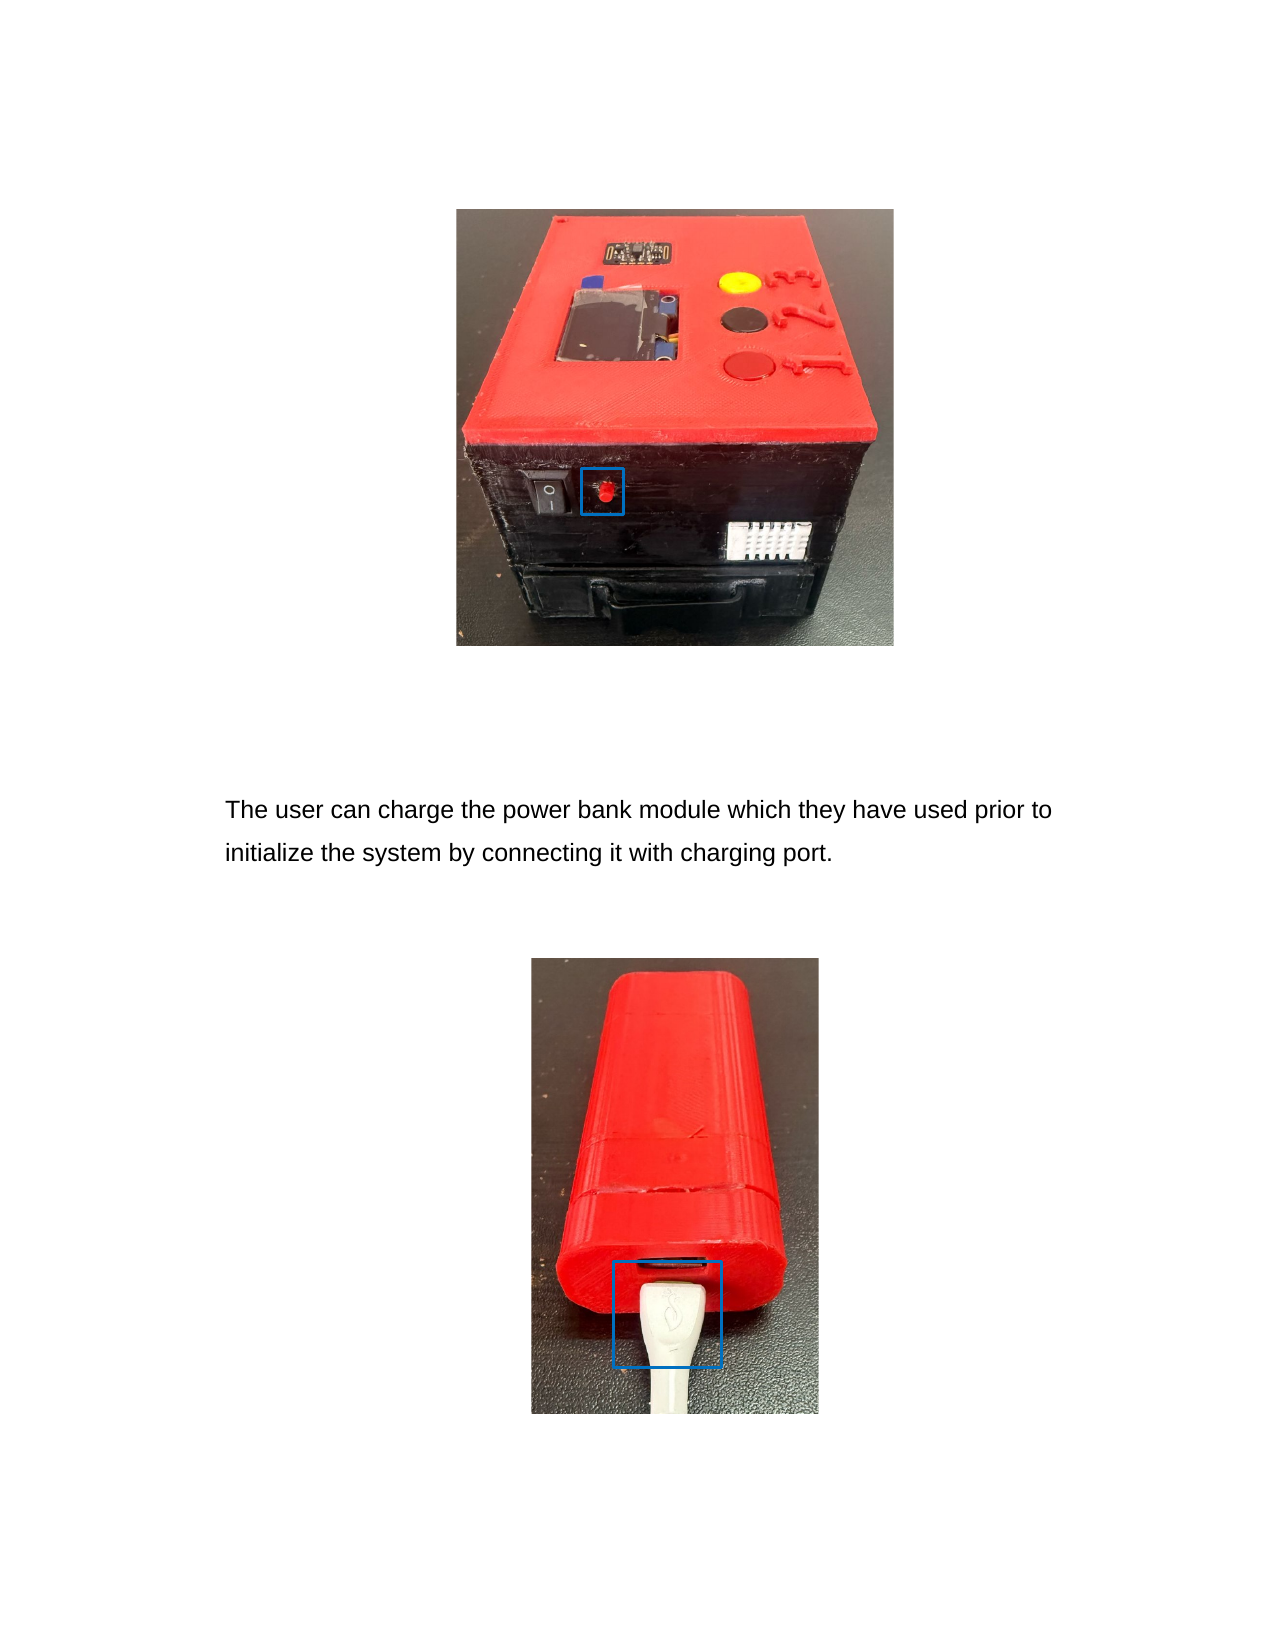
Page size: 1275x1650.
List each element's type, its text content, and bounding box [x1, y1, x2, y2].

picture [531, 958, 819, 1414]
picture [456, 209, 894, 646]
text The user can charge the power bank module which they have used prior to initialize the system by connecting it with charging port. [225, 795, 1125, 867]
